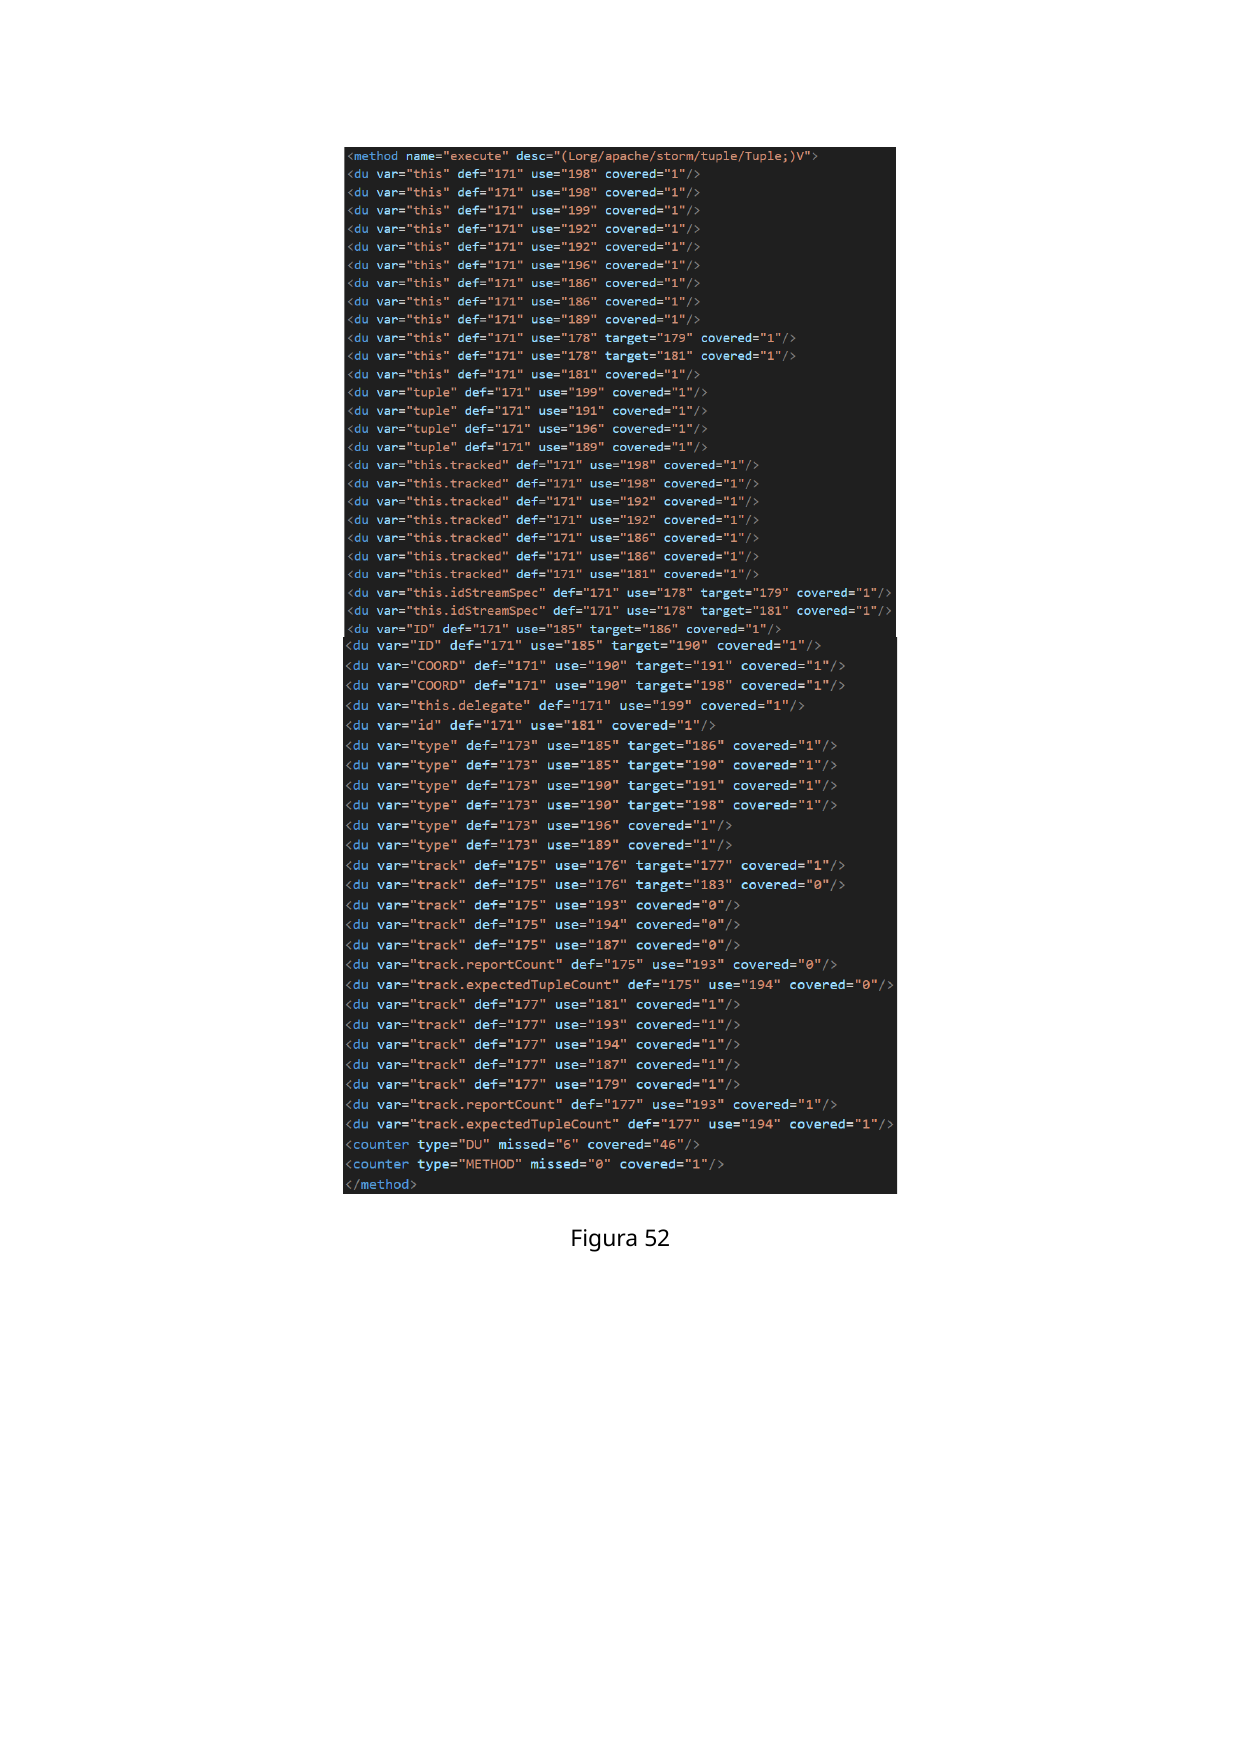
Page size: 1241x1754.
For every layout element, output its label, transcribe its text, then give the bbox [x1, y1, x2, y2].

text Figura 52 [118, 1222, 1122, 1253]
picture [343, 147, 898, 1194]
